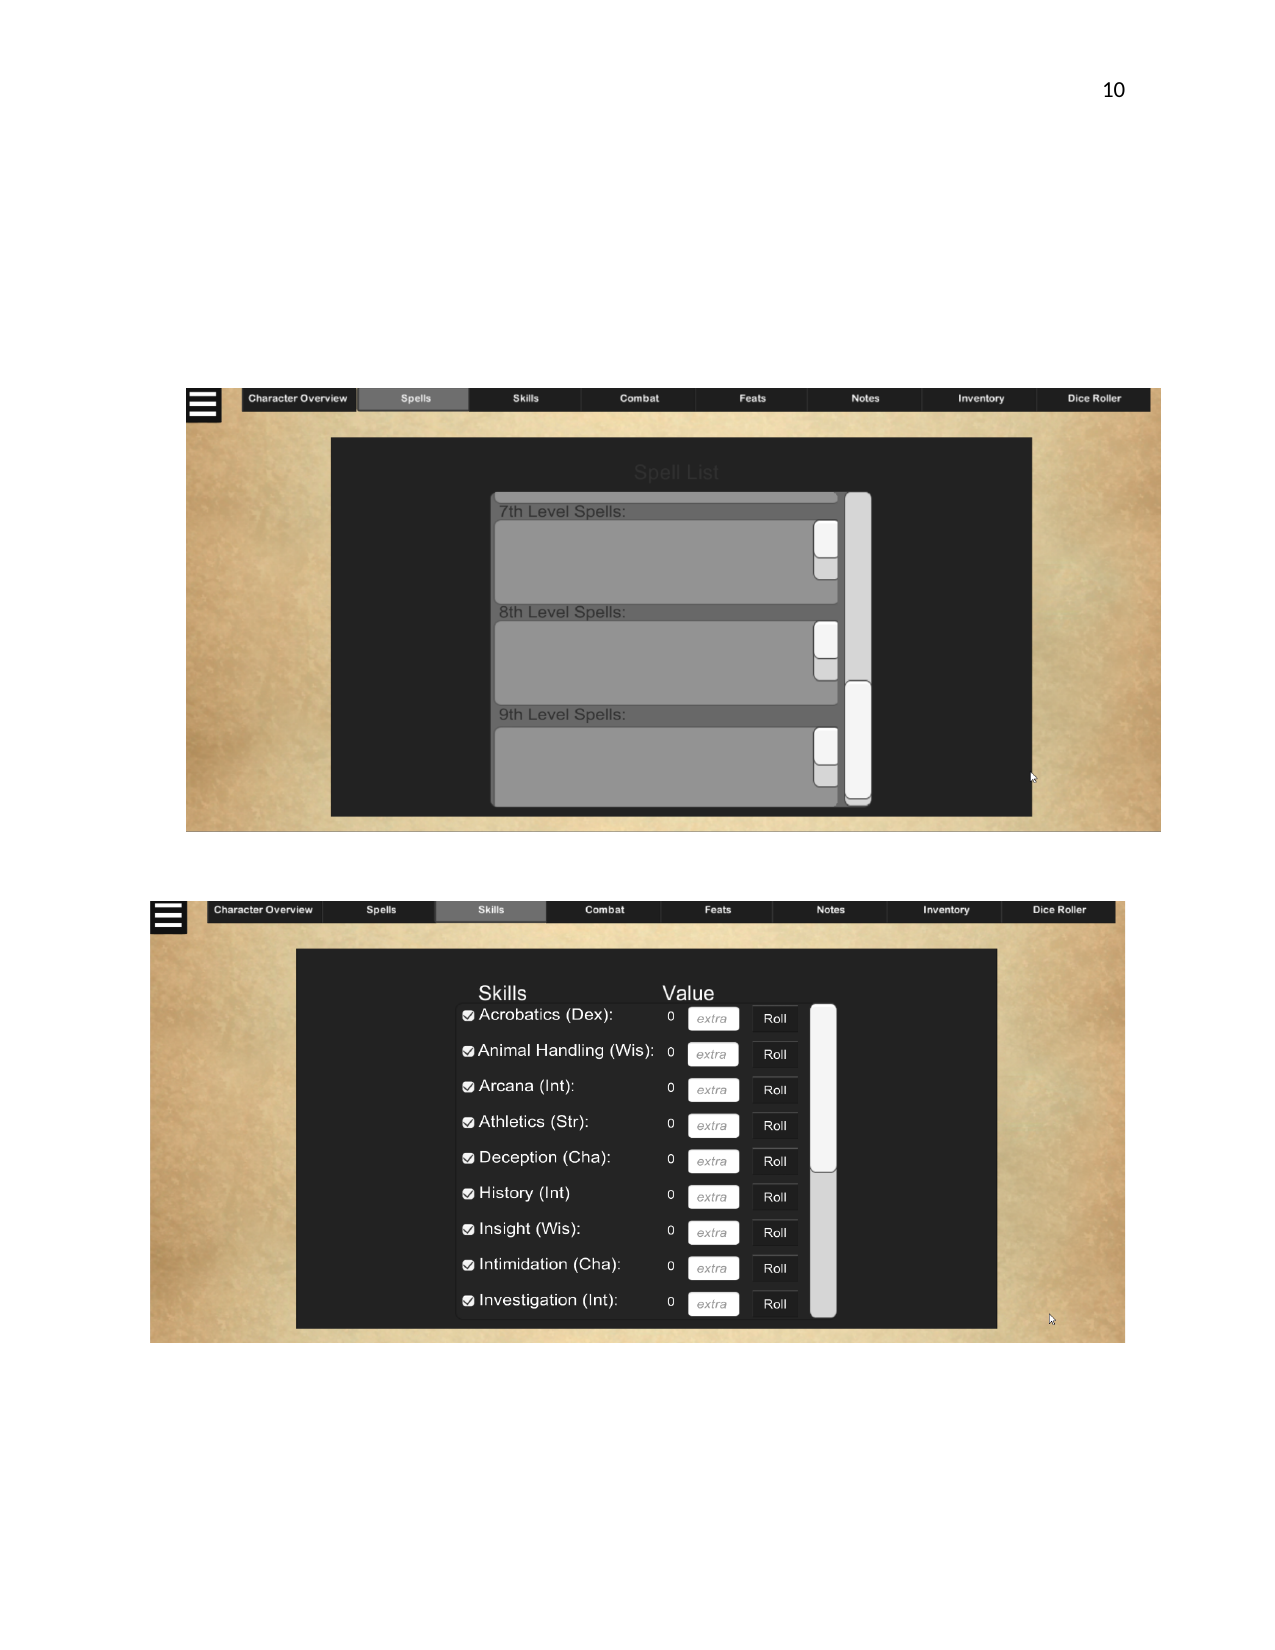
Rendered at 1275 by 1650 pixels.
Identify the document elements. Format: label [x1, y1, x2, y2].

picture [186, 388, 1161, 832]
picture [150, 901, 1125, 1343]
